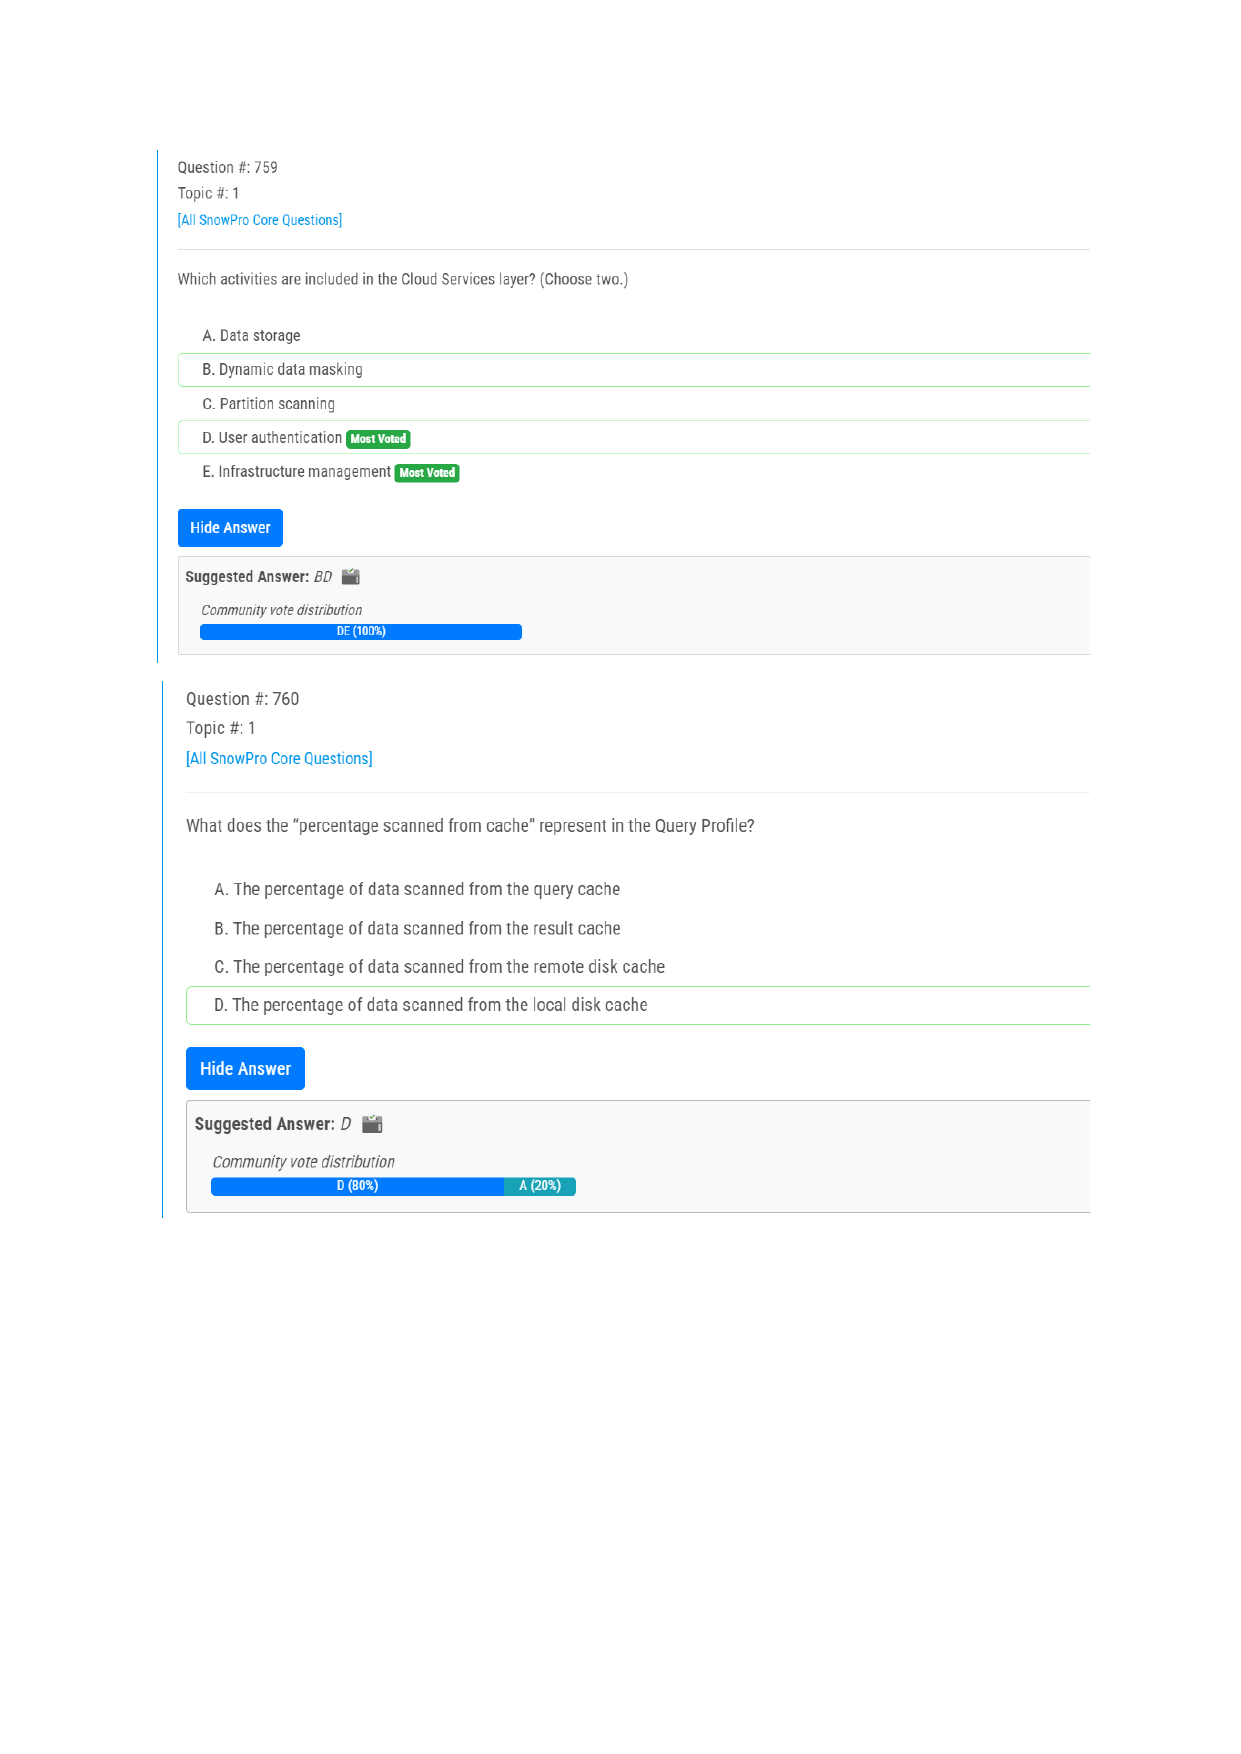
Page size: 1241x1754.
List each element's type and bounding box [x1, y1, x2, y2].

picture [150, 150, 1091, 663]
picture [150, 681, 1091, 1218]
